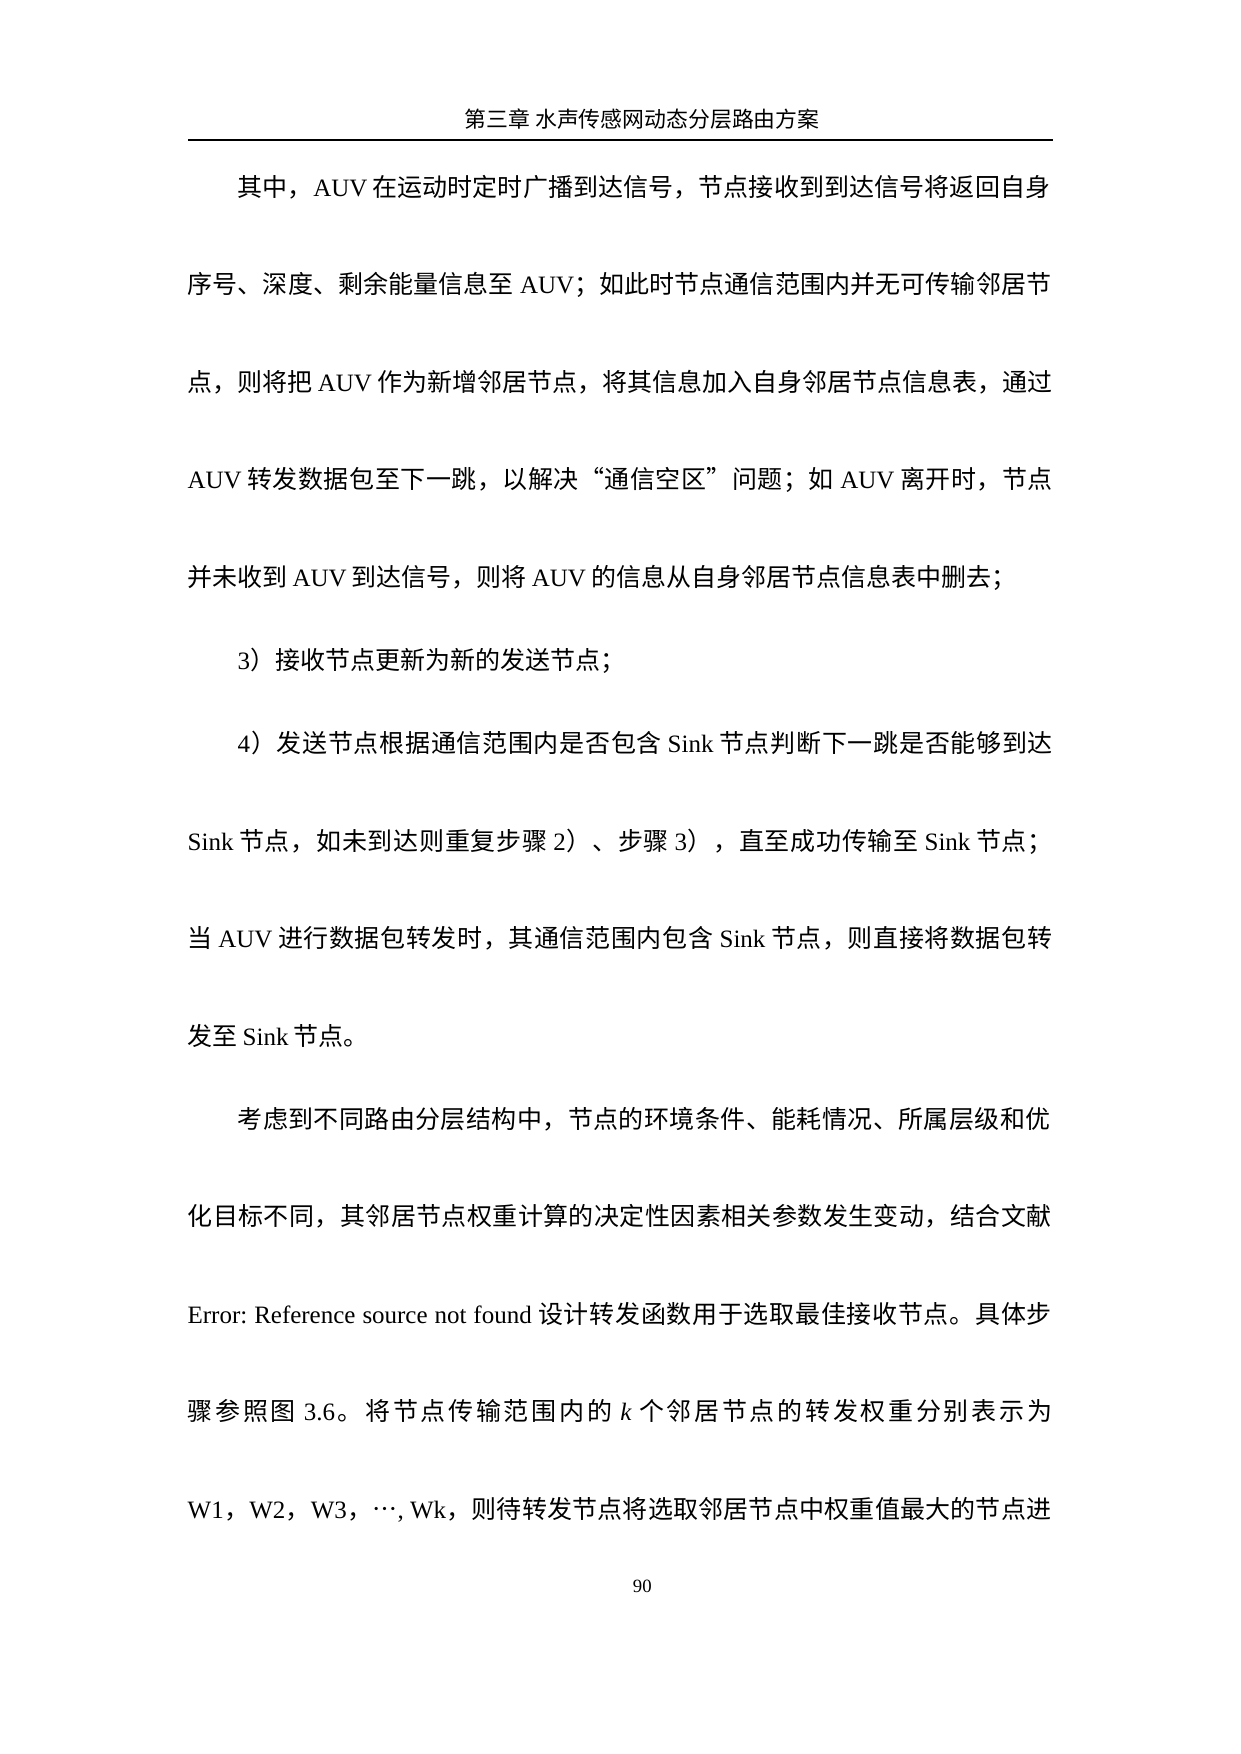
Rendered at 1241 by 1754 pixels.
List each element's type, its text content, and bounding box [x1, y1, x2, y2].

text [187, 1085, 1053, 1540]
text 4）发送节点根据通信范围内是否包含Sink节点判断下一跳是否能够到达Sink节点，如未到达则重复步骤2）、步骤3），直至成功传输至Sink节点；当AUV进行数据包转发时，其通信范围内包含Sink节点，则直接将数据包转发至Sink节点。 [187, 709, 1053, 1067]
text 3）接收节点更新为新的发送节点； [187, 626, 1053, 691]
text 其中，AUV在运动时定时广播到达信号，节点接收到到达信号将返回自身序号、深度、剩余能量信息至AUV；如此时节点通信范围内并无可传输邻居节点，则将把AUV作为新增邻居节点，将其信息加入自身邻居节点信息表，通过AUV转发数据包至下一跳，以解决“通信空区”问题；如AUV离开时，节点并未收到AUV到达信号，则将AUV的信息从自身邻居节点信息表中删去； [187, 153, 1053, 608]
